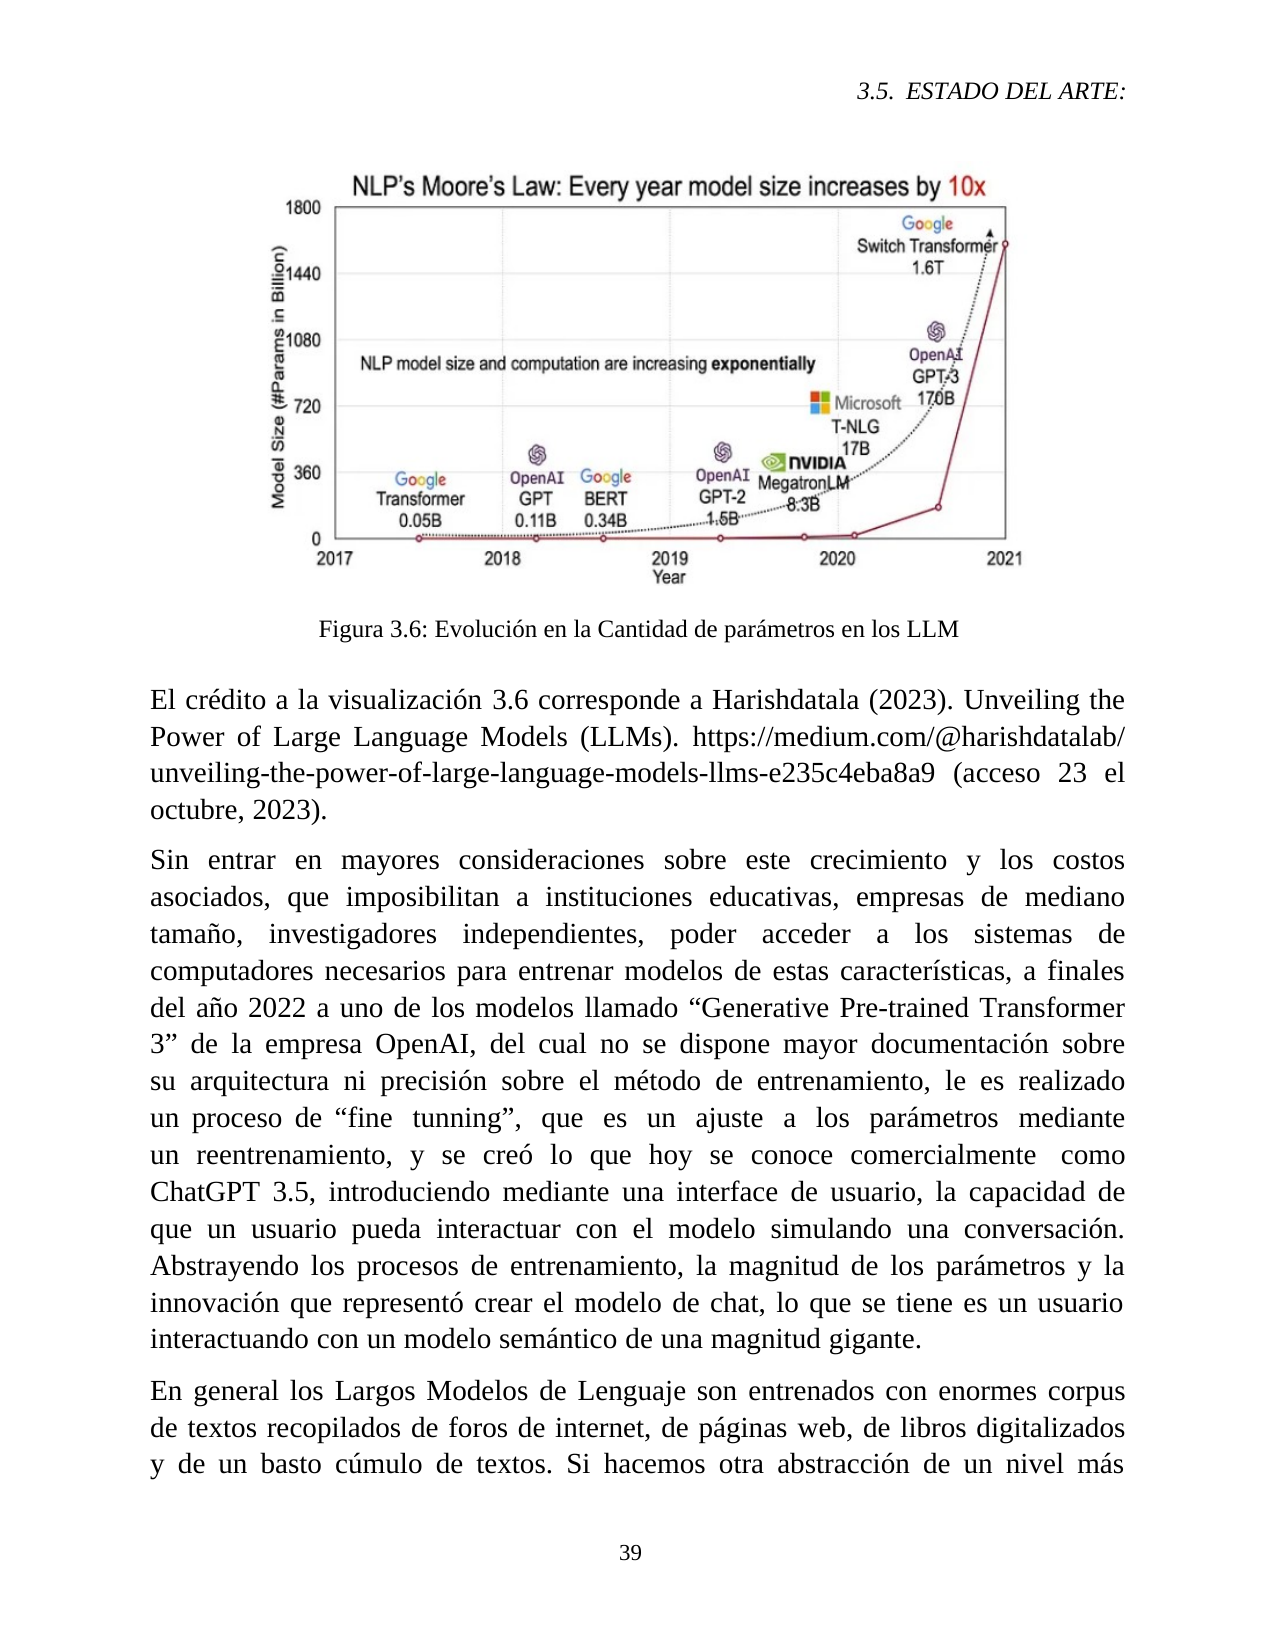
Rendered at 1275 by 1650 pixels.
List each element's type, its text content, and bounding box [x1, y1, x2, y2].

text En general los Largos Modelos de Lenguaje son entrenados con enormes corpus de textos recopilados de foros de internet, de páginas web, de libros digitalizados y de un basto cúmulo de textos. Si hacemos otra abstracción de un nivel más [150, 1373, 1125, 1480]
picture [267, 161, 1029, 586]
text 3.5. ESTADO DEL ARTE: [857, 76, 1275, 105]
text El crédito a la visualización 3.6 corresponde a Harishdatala (2023). Unveiling the Power of Large Language Models (LLMs). https://medium.com/@harishdatalab/ unveiling-the-power-of-large-language-models-llms-e235c4eba8a9 (acceso 23 el octubre, 2023). [150, 682, 1125, 826]
text Figura 3.6: Evolución en la Cantidad de parámetros en los LLM [318, 614, 1275, 643]
text Sin entrar en mayores consideraciones sobre este crecimiento y los costos asociados, que imposibilitan a instituciones educativas, empresas de mediano tamaño, investigadores independientes, poder acceder a los sistemas de computadores necesarios para entrenar modelos de estas características, a finales del año 2022 a uno de los modelos llamado “Generative Pre-trained Transformer 3” de la empresa OpenAI, del cual no se dispone mayor documentación sobre su arquitectura ni precisión sobre el método de entrenamiento, le es realizado un proceso de “fine tunning”, que es un ajuste a los parámetros mediante un reentrenamiento, y se creó lo que hoy se conoce comercialmente como ChatGPT 3.5, introduciendo mediante una interface de usuario, la capacidad de que un usuario pueda interactuar con el modelo simulando una conversación. Abstrayendo los procesos de entrenamiento, la magnitud de los parámetros y la innovación que representó crear el modelo de chat, lo que se tiene es un usuario interactuando con un modelo semántico de una magnitud gigante. [150, 842, 1126, 1355]
